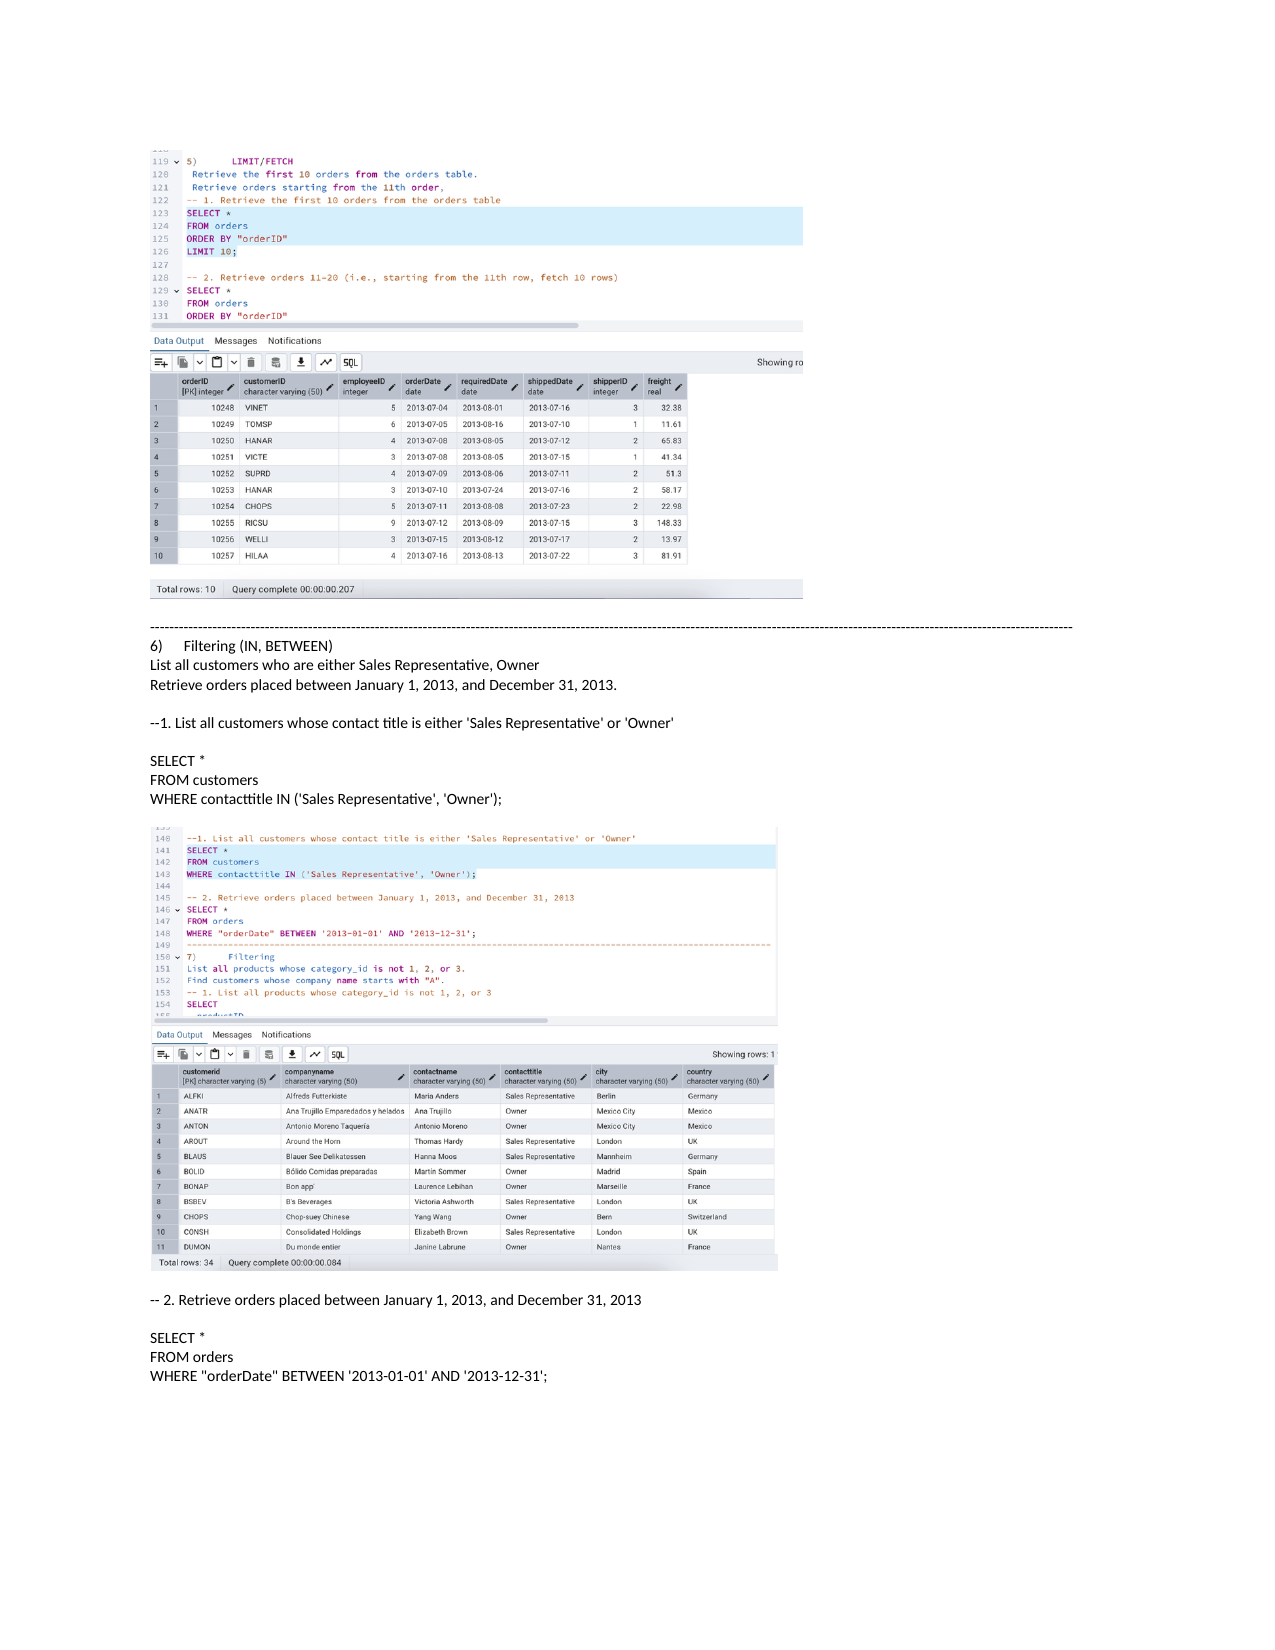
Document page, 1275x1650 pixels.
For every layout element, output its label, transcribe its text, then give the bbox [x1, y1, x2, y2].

text SELECT * [150, 751, 1125, 770]
text List all customers who are either Sales Representative, Owner [150, 656, 1125, 675]
picture [150, 827, 778, 1271]
text SELECT * [150, 1328, 1125, 1347]
text 6) Filtering (IN, BETWEEN) [150, 637, 1125, 656]
text WHERE contacttitle IN ('Sales Representative', 'Owner'); [150, 789, 1125, 808]
text FROM customers [150, 770, 1125, 789]
picture [150, 150, 803, 599]
text Retrieve orders placed between January 1, 2013, and December 31, 2013. [150, 675, 1125, 694]
text ------------------------------------------------------------------------------------------------------------------------------------------------------------------------------------------------- [150, 617, 1125, 637]
text WHERE "orderDate" BETWEEN '2013-01-01' AND '2013-12-31'; [150, 1366, 1125, 1385]
text FROM orders [150, 1347, 1125, 1366]
text -- 2. Retrieve orders placed between January 1, 2013, and December 31, 2013 [150, 1290, 1125, 1309]
text --1. List all customers whose contact title is either 'Sales Representative' or 'Owner' [150, 713, 1125, 732]
